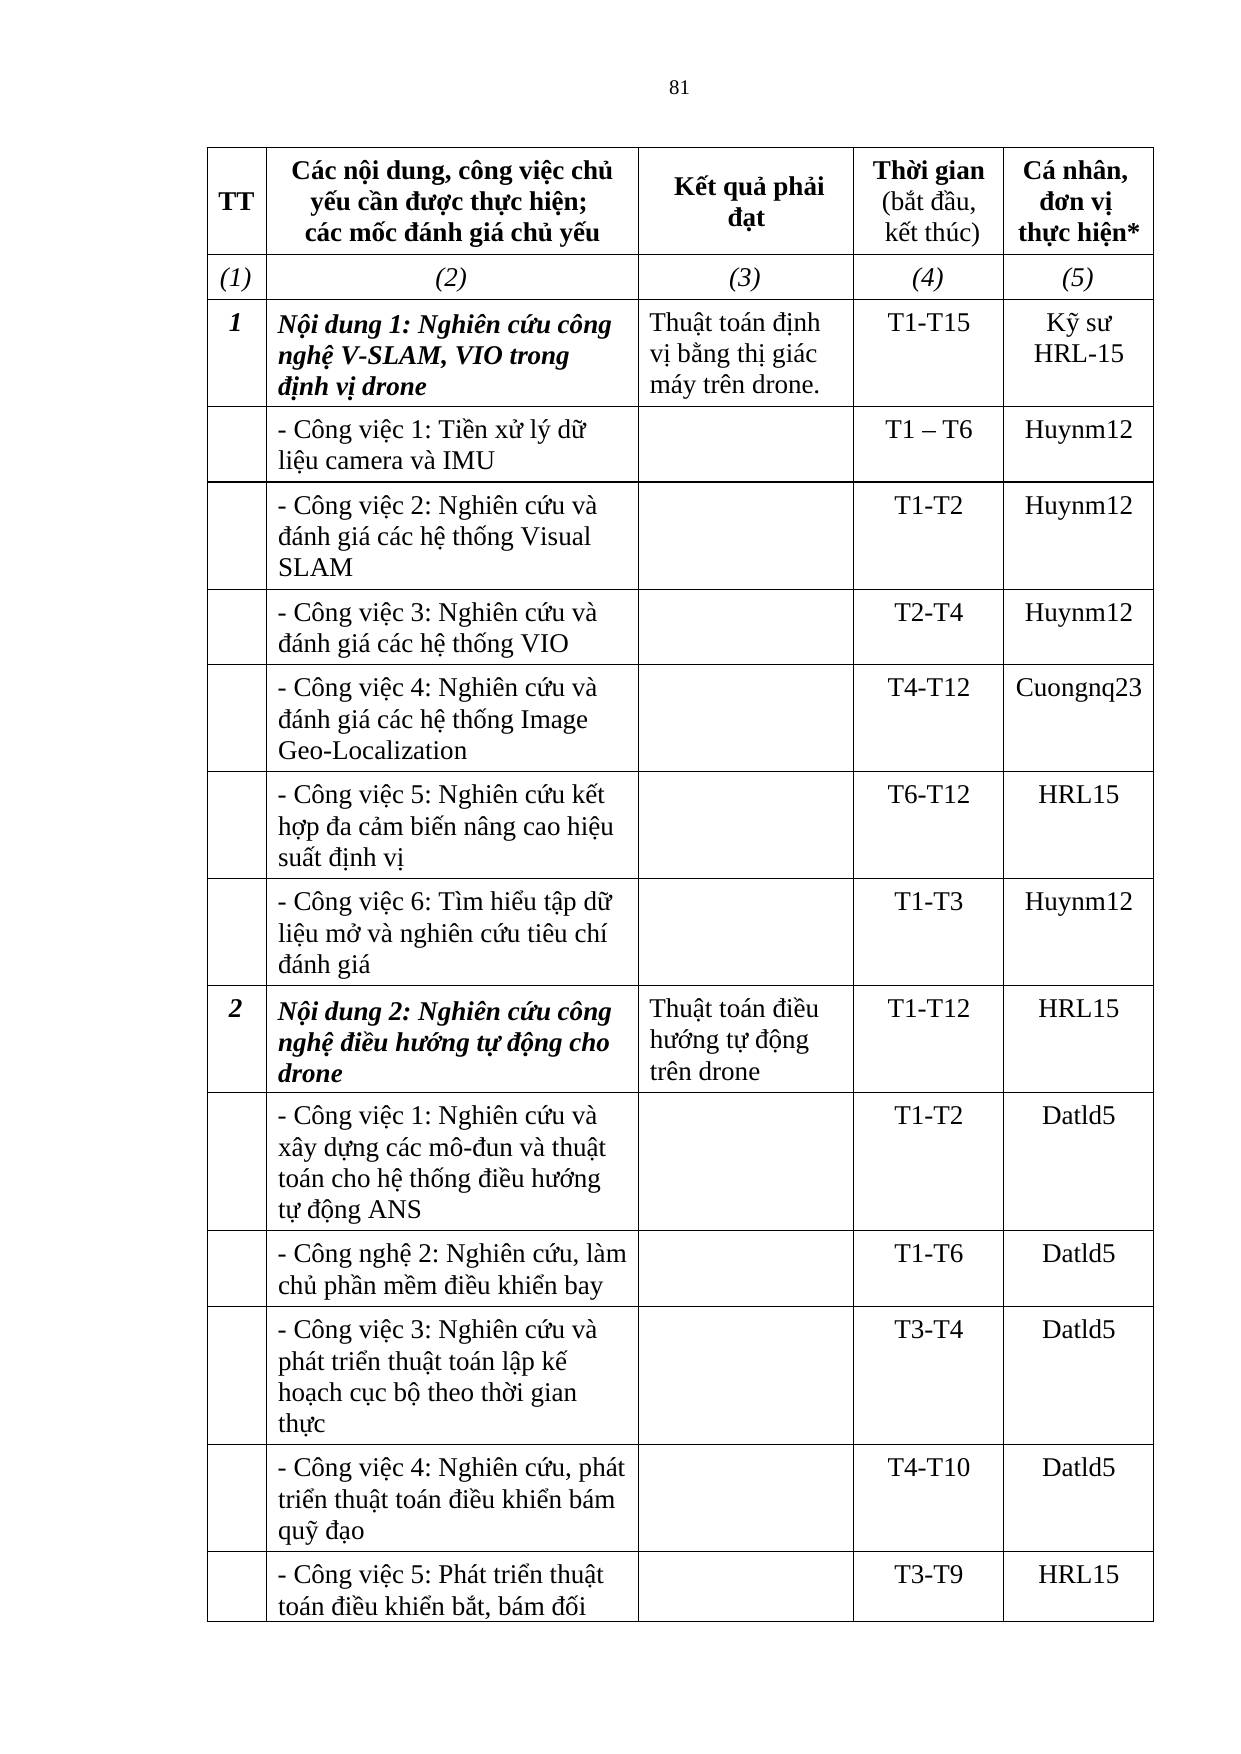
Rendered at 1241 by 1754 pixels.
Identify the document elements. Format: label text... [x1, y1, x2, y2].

table_header Thời gian (bắt đầu, kết thúc) [854, 148, 1003, 254]
table_cell - Công việc 6: Tìm hiểu tập dữ liệu mở và nghiên cứu tiêu chí đánh giá [267, 879, 638, 985]
table_cell Huynm12 [1004, 590, 1153, 664]
table_cell T3-T9 [854, 1552, 1003, 1621]
table_header Kết quả phải đạt [639, 148, 853, 254]
table_cell [639, 483, 853, 588]
table_cell [208, 1231, 266, 1306]
table_cell - Công việc 1: Nghiên cứu và xây dựng các mô-đun và thuật toán cho hệ thống điều hướng tự động ANS [267, 1093, 638, 1230]
table_cell Huynm12 [1004, 879, 1153, 985]
table_cell [208, 879, 266, 985]
table_cell T1-T2 [854, 483, 1003, 588]
table_cell Huynm12 [1004, 483, 1153, 588]
table_cell [639, 407, 853, 481]
table_cell (3) [639, 255, 853, 299]
table_cell [208, 1445, 266, 1551]
table_cell [208, 483, 266, 588]
table_cell 1 [208, 300, 266, 406]
table_cell T1-T3 [854, 879, 1003, 985]
table_cell Datld5 [1004, 1445, 1153, 1551]
table_cell [639, 772, 853, 878]
table_cell - Công nghệ 2: Nghiên cứu, làm chủ phần mềm điều khiển bay [267, 1231, 638, 1306]
table_cell - Công việc 3: Nghiên cứu và phát triển thuật toán lập kế hoạch cục bộ theo thời gian thực [267, 1307, 638, 1444]
table_cell T2-T4 [854, 590, 1003, 664]
table_cell T1 – T6 [854, 407, 1003, 481]
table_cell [267, 1552, 638, 1621]
table_cell [639, 1231, 853, 1306]
table_cell HRL15 [1004, 772, 1153, 878]
table_cell T4-T10 [854, 1445, 1003, 1551]
table_cell Datld5 [1004, 1307, 1153, 1444]
table_cell [208, 665, 266, 771]
table_cell [208, 407, 266, 481]
table_cell HRL15 [1004, 986, 1153, 1092]
table_cell Thuật toán định vị bằng thị giác máy trên drone. [639, 300, 853, 406]
table_cell (2) [267, 255, 638, 299]
table_cell T1-T2 [854, 1093, 1003, 1230]
table_cell T1-T6 [854, 1231, 1003, 1306]
table_cell T6-T12 [854, 772, 1003, 878]
table_cell [639, 1552, 853, 1621]
table_cell - Công việc 4: Nghiên cứu, phát triển thuật toán điều khiển bám quỹ đạo [267, 1445, 638, 1551]
table_cell [639, 665, 853, 771]
table_cell (5) [1004, 255, 1153, 299]
table_cell [639, 1445, 853, 1551]
table_cell T4-T12 [854, 665, 1003, 771]
table_cell Thuật toán điều hướng tự động trên drone [639, 986, 853, 1092]
table_cell [639, 590, 853, 664]
table_cell - Công việc 3: Nghiên cứu và đánh giá các hệ thống VIO [267, 590, 638, 664]
table_cell Huynm12 [1004, 407, 1153, 481]
table_cell [208, 590, 266, 664]
table_cell Cuongnq23 [1004, 665, 1153, 771]
table_cell (1) [208, 255, 266, 299]
table_cell - Công việc 2: Nghiên cứu và đánh giá các hệ thống Visual SLAM [267, 483, 638, 588]
table_cell T1-T12 [854, 986, 1003, 1092]
table_header Các nội dung, công việc chủ yếu cần được thực hiện; các mốc đánh giá chủ yếu [267, 148, 638, 254]
table_cell - Công việc 5: Nghiên cứu kết hợp đa cảm biến nâng cao hiệu suất định vị [267, 772, 638, 878]
table_cell HRL15 [1004, 1552, 1153, 1621]
table_cell [208, 1093, 266, 1230]
table_cell [208, 1307, 266, 1444]
table_header Cá nhân, đơn vị thực hiện* [1004, 148, 1153, 254]
table_cell [208, 772, 266, 878]
table_cell [639, 1093, 853, 1230]
table_cell [639, 1307, 853, 1444]
table_cell Datld5 [1004, 1093, 1153, 1230]
table_header TT [208, 148, 266, 254]
table_cell Datld5 [1004, 1231, 1153, 1306]
table_cell (4) [854, 255, 1003, 299]
table_cell T3-T4 [854, 1307, 1003, 1444]
table_cell Kỹ sư HRL-15 [1004, 300, 1153, 406]
table_cell 2 [208, 986, 266, 1092]
table_cell Nội dung 2: Nghiên cứu công nghệ điều hướng tự động cho drone [267, 986, 638, 1092]
table_cell - Công việc 4: Nghiên cứu và đánh giá các hệ thống Image Geo-Localization [267, 665, 638, 771]
table_cell T1-T15 [854, 300, 1003, 406]
table_cell - Công việc 1: Tiền xử lý dữ liệu camera và IMU [267, 407, 638, 481]
table_cell Nội dung 1: Nghiên cứu công nghệ V-SLAM, VIO trong định vị drone [267, 300, 638, 406]
table_cell [208, 1552, 266, 1621]
table_cell [639, 879, 853, 985]
